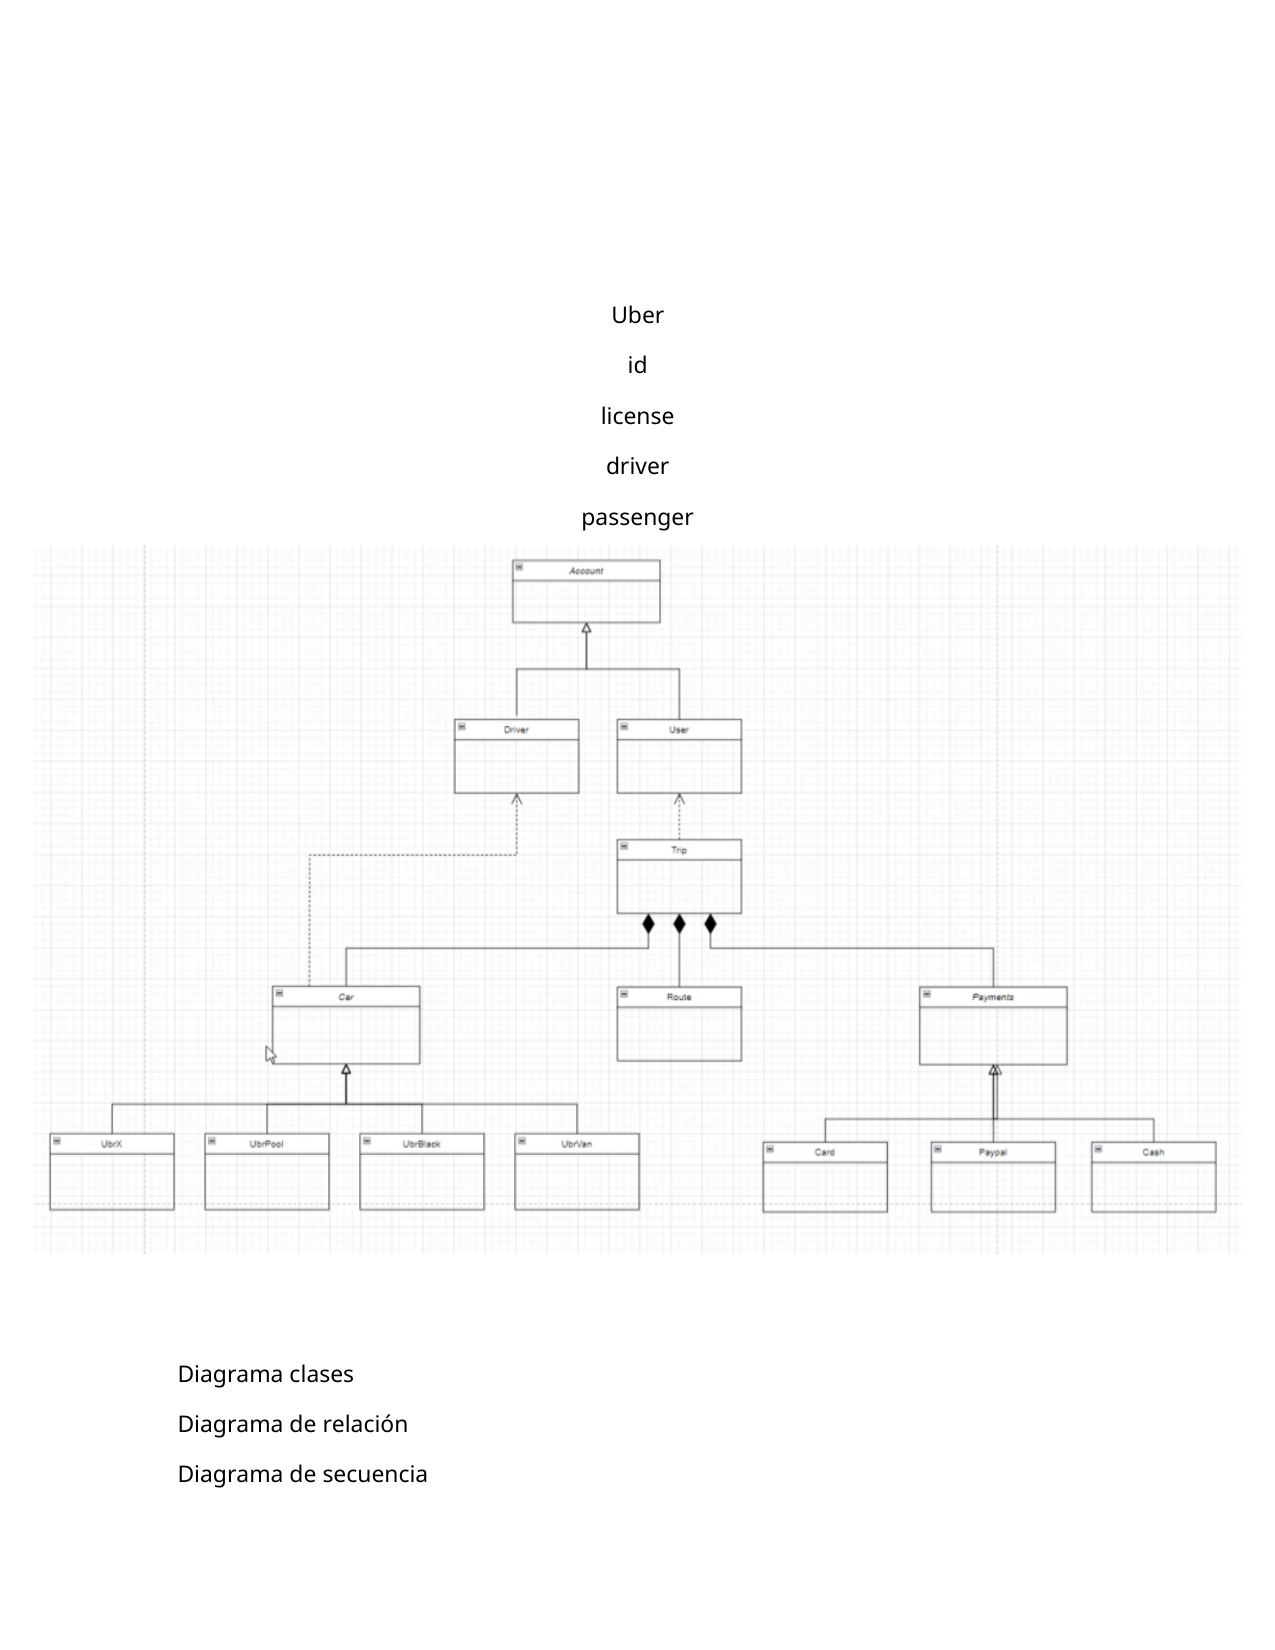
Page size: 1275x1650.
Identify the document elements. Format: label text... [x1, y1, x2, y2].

text passenger [177, 501, 1098, 532]
text license [177, 400, 1098, 431]
text driver [177, 450, 1098, 481]
picture [33, 545, 1242, 1254]
text Uber [177, 299, 1098, 330]
text Diagrama de relación [177, 1408, 1098, 1439]
text id [177, 349, 1098, 381]
text Diagrama de secuencia [177, 1458, 1098, 1490]
text Diagrama clases [177, 1358, 1098, 1389]
